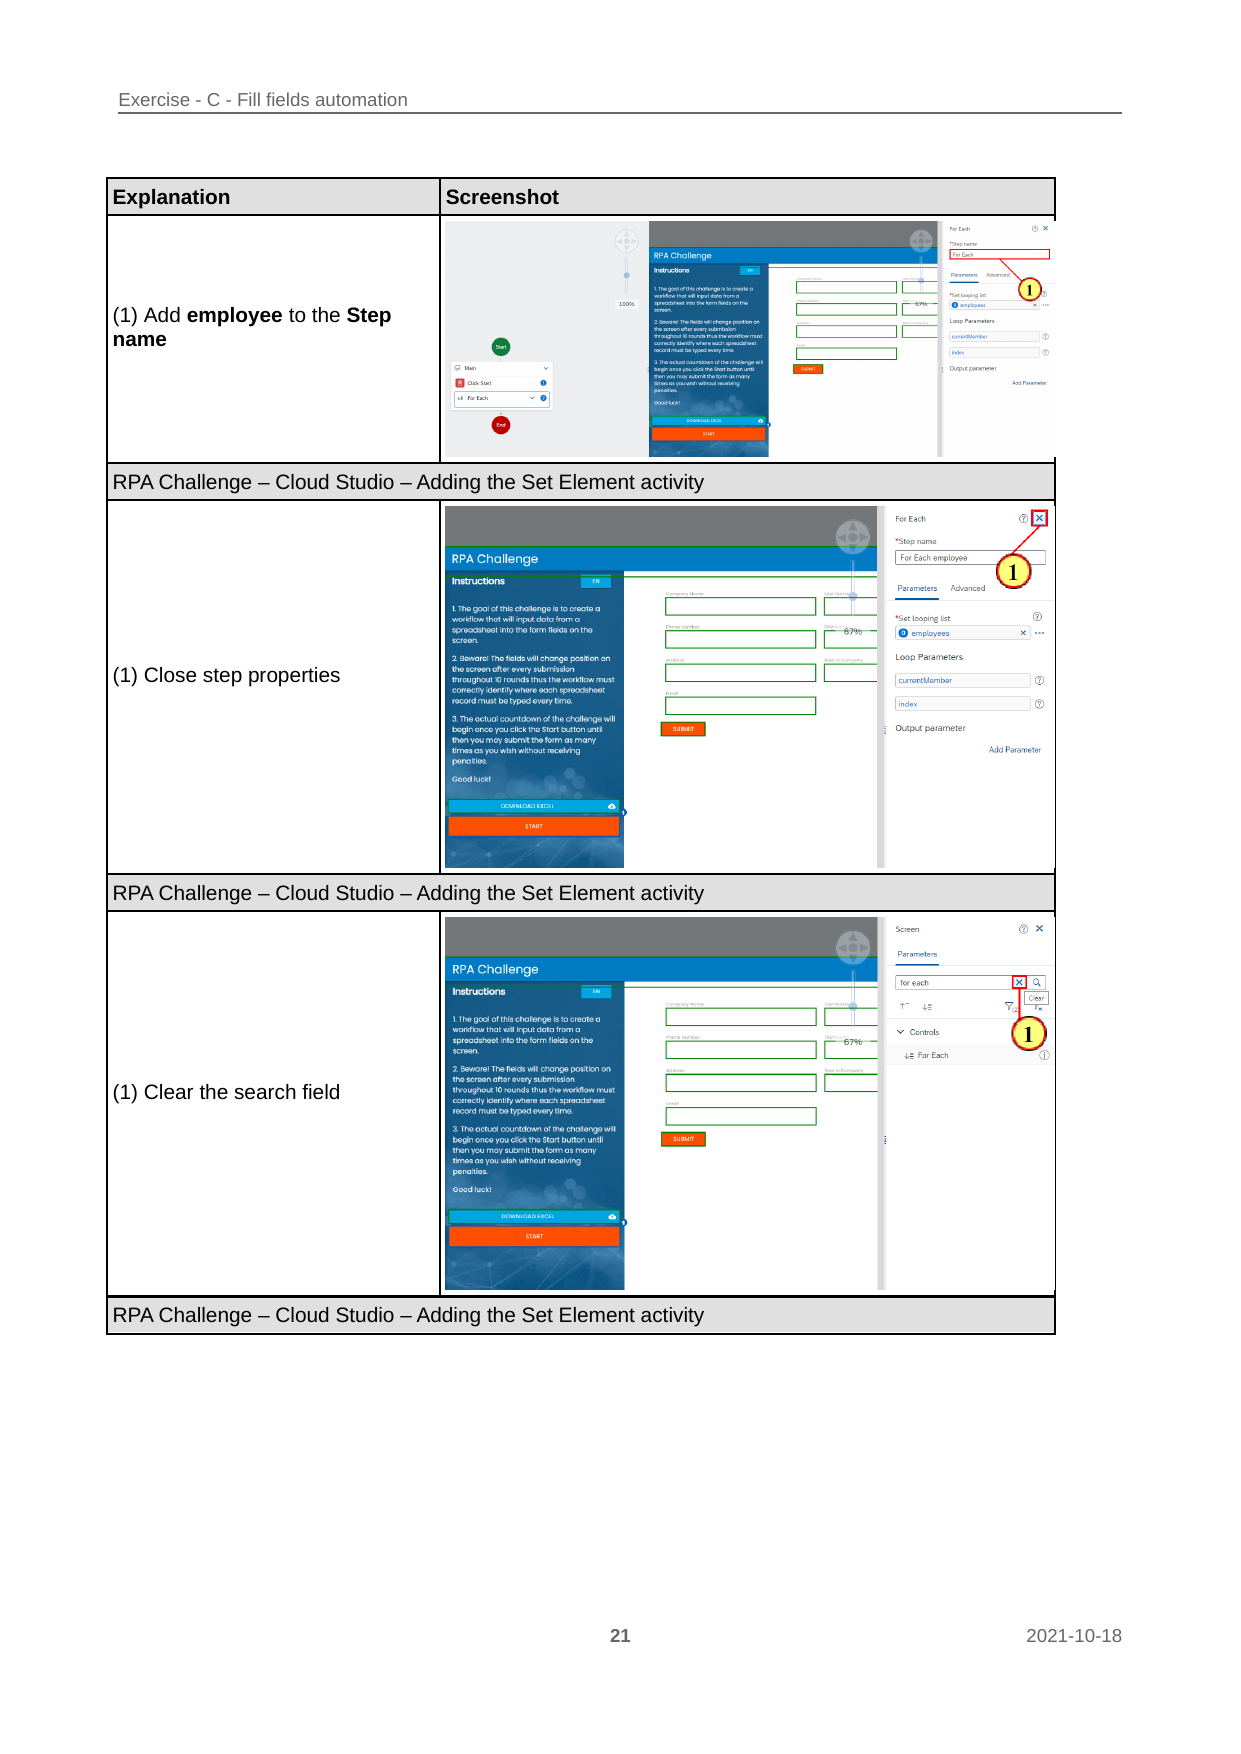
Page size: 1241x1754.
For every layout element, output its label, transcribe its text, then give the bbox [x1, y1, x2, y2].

table_header Explanation [108, 179, 439, 214]
table_cell [441, 501, 1054, 873]
table_cell (1) Close step properties [108, 501, 439, 873]
table_cell [441, 216, 1054, 462]
picture [445, 221, 1056, 457]
table_cell RPA Challenge – Cloud Studio – Adding the Set Element activity [108, 464, 1054, 499]
table_cell (1) Clear the search field [108, 912, 439, 1295]
table_cell RPA Challenge – Cloud Studio – Adding the Set Element activity [108, 1298, 1054, 1332]
table_header Screenshot [441, 179, 1054, 214]
table_cell (1) Add employee to the Step name [108, 216, 439, 462]
picture [445, 917, 1055, 1290]
table_cell [441, 912, 1054, 1295]
table_cell RPA Challenge – Cloud Studio – Adding the Set Element activity [108, 875, 1054, 910]
picture [445, 506, 1055, 868]
